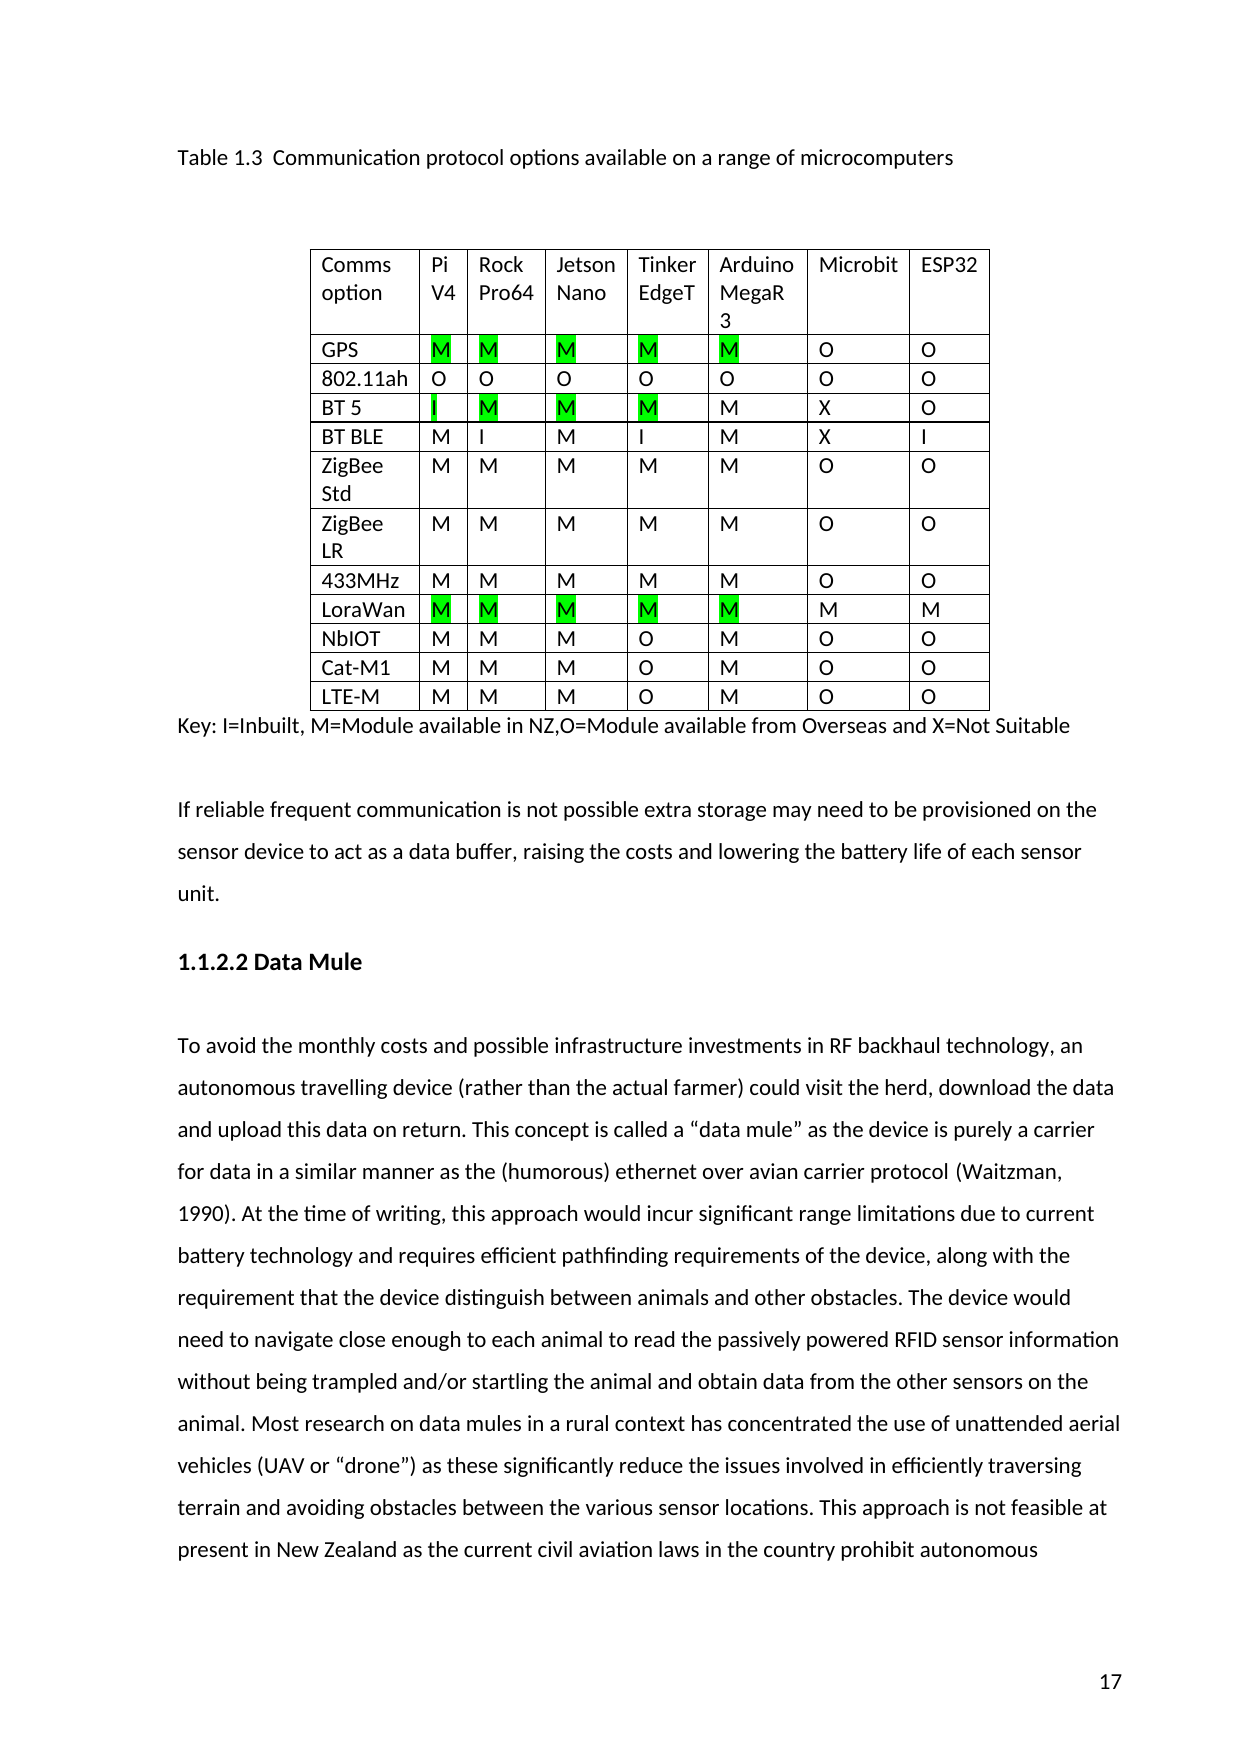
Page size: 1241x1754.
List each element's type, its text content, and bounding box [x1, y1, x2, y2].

table_cell O [808, 653, 909, 681]
table_cell O [808, 624, 909, 652]
table_cell O [546, 364, 627, 392]
table_cell M [709, 423, 807, 451]
table_cell BT 5 [311, 394, 419, 421]
table_header Comms option [311, 250, 419, 334]
table_cell O [628, 624, 708, 652]
table_cell O [910, 452, 989, 508]
table_cell I [628, 423, 708, 451]
table_cell M [628, 566, 708, 594]
table_cell M [709, 566, 807, 594]
table_cell M [739, 595, 807, 623]
table_cell O [709, 364, 807, 392]
table_cell M [546, 452, 627, 508]
table_cell M [420, 682, 467, 710]
table_cell O [910, 335, 989, 363]
table_header ESP32 [910, 250, 989, 334]
table_cell M [546, 509, 627, 565]
table_cell O [808, 509, 909, 565]
text Table 1.3 Communication protocol options available on a range of microcomputers [177, 143, 1122, 171]
table_cell M [808, 595, 909, 623]
table_cell M [468, 682, 545, 710]
table_cell M [451, 335, 467, 363]
table_cell O [910, 509, 989, 565]
table_cell GPS [311, 335, 419, 363]
table_cell M [498, 394, 545, 421]
table_cell M [576, 595, 627, 623]
table_cell I [437, 394, 467, 421]
table_cell M [420, 566, 467, 594]
table_cell M [468, 509, 545, 565]
table_cell Cat-M1 [311, 653, 419, 681]
table_cell M [576, 394, 627, 421]
table_cell O [910, 682, 989, 710]
table_header Arduino MegaR3 [709, 250, 807, 334]
table_cell ZigBee Std [311, 452, 419, 508]
text Key: I=Inbuilt, M=Module available in NZ,O=Module available from Overseas and X=Not Suitable If reliable frequent communication is not possible extra storage may need to be provisioned on the sensor device to act as a data buffer, raising the costs and lowering the battery life of each sensor unit. [177, 711, 1122, 907]
table_cell LTE-M [311, 682, 419, 710]
table_cell O [808, 452, 909, 508]
table_cell O [910, 624, 989, 652]
table_cell 802.11ah [311, 364, 419, 392]
table_cell M [739, 335, 807, 363]
table_cell M [420, 624, 467, 652]
table_cell M [451, 595, 467, 623]
table_cell NbIOT [311, 624, 419, 652]
table_cell O [910, 394, 989, 421]
table_cell BT BLE [311, 423, 419, 451]
table_cell O [910, 653, 989, 681]
table_cell M [576, 335, 627, 363]
table_cell M [709, 682, 807, 710]
table_cell M [658, 335, 708, 363]
table_cell M [420, 452, 467, 508]
table_cell M [709, 452, 807, 508]
table_cell O [628, 653, 708, 681]
table_cell O [628, 682, 708, 710]
table_cell M [658, 595, 708, 623]
table_cell M [468, 624, 545, 652]
table_cell O [808, 682, 909, 710]
table_cell M [546, 624, 627, 652]
table_cell M [546, 682, 627, 710]
table_cell M [420, 509, 467, 565]
table_cell O [420, 364, 467, 392]
table_cell M [546, 423, 627, 451]
table_cell M [709, 653, 807, 681]
table_cell M [709, 394, 807, 421]
table_cell M [910, 595, 989, 623]
table_cell O [808, 364, 909, 392]
table_cell M [420, 423, 467, 451]
table_cell X [808, 394, 909, 421]
table_cell M [658, 394, 708, 421]
table_cell 433MHz [311, 566, 419, 594]
subtitle 1.1.2.2 Data Mule [177, 946, 1122, 976]
table_cell M [628, 452, 708, 508]
table_cell O [808, 335, 909, 363]
table_cell ZigBee LR [311, 509, 419, 565]
table_cell LoraWan [311, 595, 419, 623]
table_cell M [468, 566, 545, 594]
table_cell M [546, 566, 627, 594]
table_cell M [546, 653, 627, 681]
table_cell M [628, 509, 708, 565]
table_header Tinker EdgeT [628, 250, 708, 334]
table_cell M [468, 452, 545, 508]
table_header Pi V4 [420, 250, 467, 334]
table_cell M [498, 335, 545, 363]
table_cell M [420, 653, 467, 681]
table_cell O [628, 364, 708, 392]
table_cell O [808, 566, 909, 594]
table_cell M [468, 653, 545, 681]
table_cell M [709, 624, 807, 652]
table_cell I [910, 423, 989, 451]
table_header Microbit [808, 250, 909, 334]
table_cell O [910, 566, 989, 594]
table_cell O [910, 364, 989, 392]
table_cell O [468, 364, 545, 392]
table_cell M [709, 509, 807, 565]
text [177, 989, 1122, 1563]
table_header Rock Pro64 [468, 250, 545, 334]
table_cell I [468, 423, 545, 451]
table_cell X [808, 423, 909, 451]
table_cell M [498, 595, 545, 623]
table_header Jetson Nano [546, 250, 627, 334]
